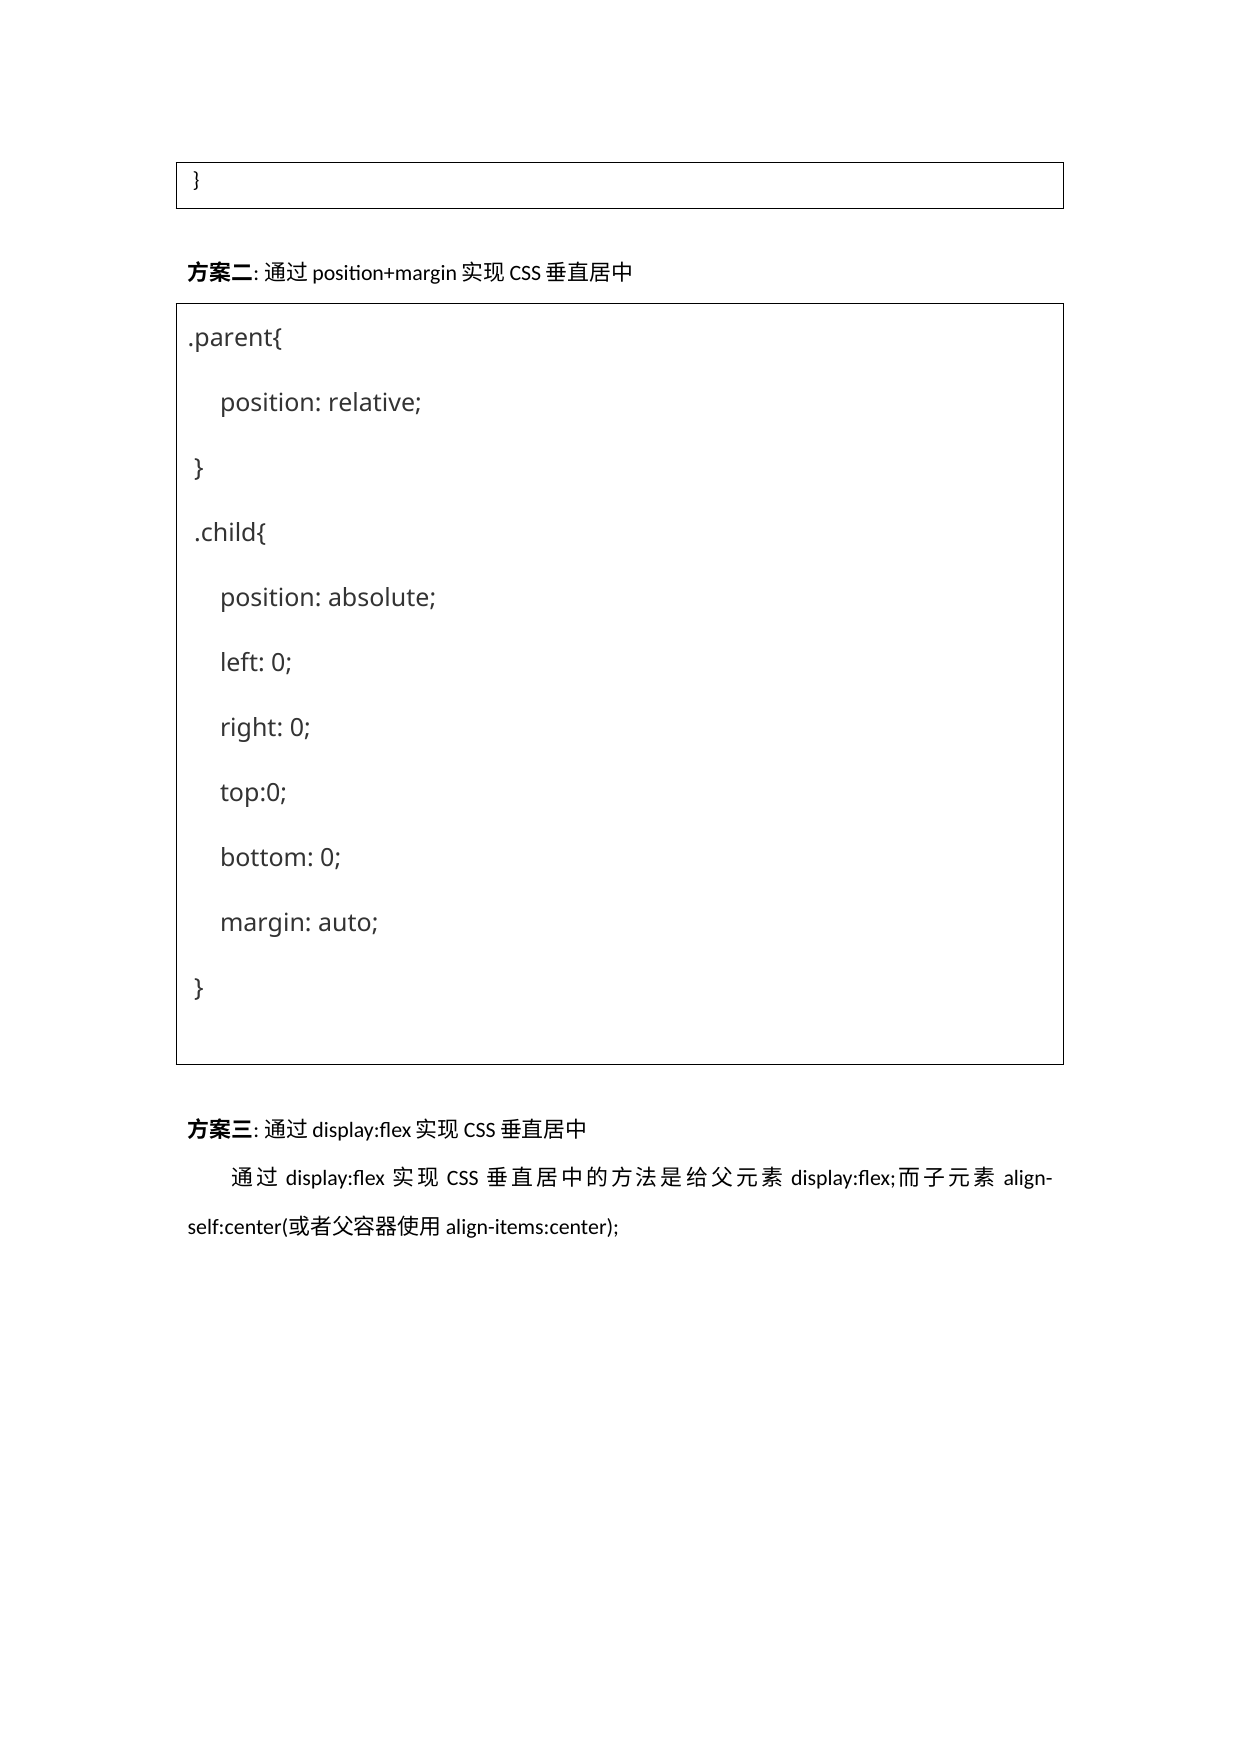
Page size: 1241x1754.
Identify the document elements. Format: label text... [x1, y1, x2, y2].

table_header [177, 163, 1063, 208]
text 方案二: 通过position+margin实现CSS垂直居中 [187, 255, 1053, 287]
text 通过display:flex实现CSS垂直居中的方法是给父元素display:flex;而子元素align-self:center(或者父容器使用align-items:center); [187, 1159, 1053, 1241]
text 方案三: 通过display:flex实现CSS垂直居中 [187, 1111, 1053, 1144]
table_header .parent{ position: relative; } .child{ position: absolute; left: 0; right: 0; top:0; bottom: 0; margin: auto; } [177, 304, 1063, 1064]
